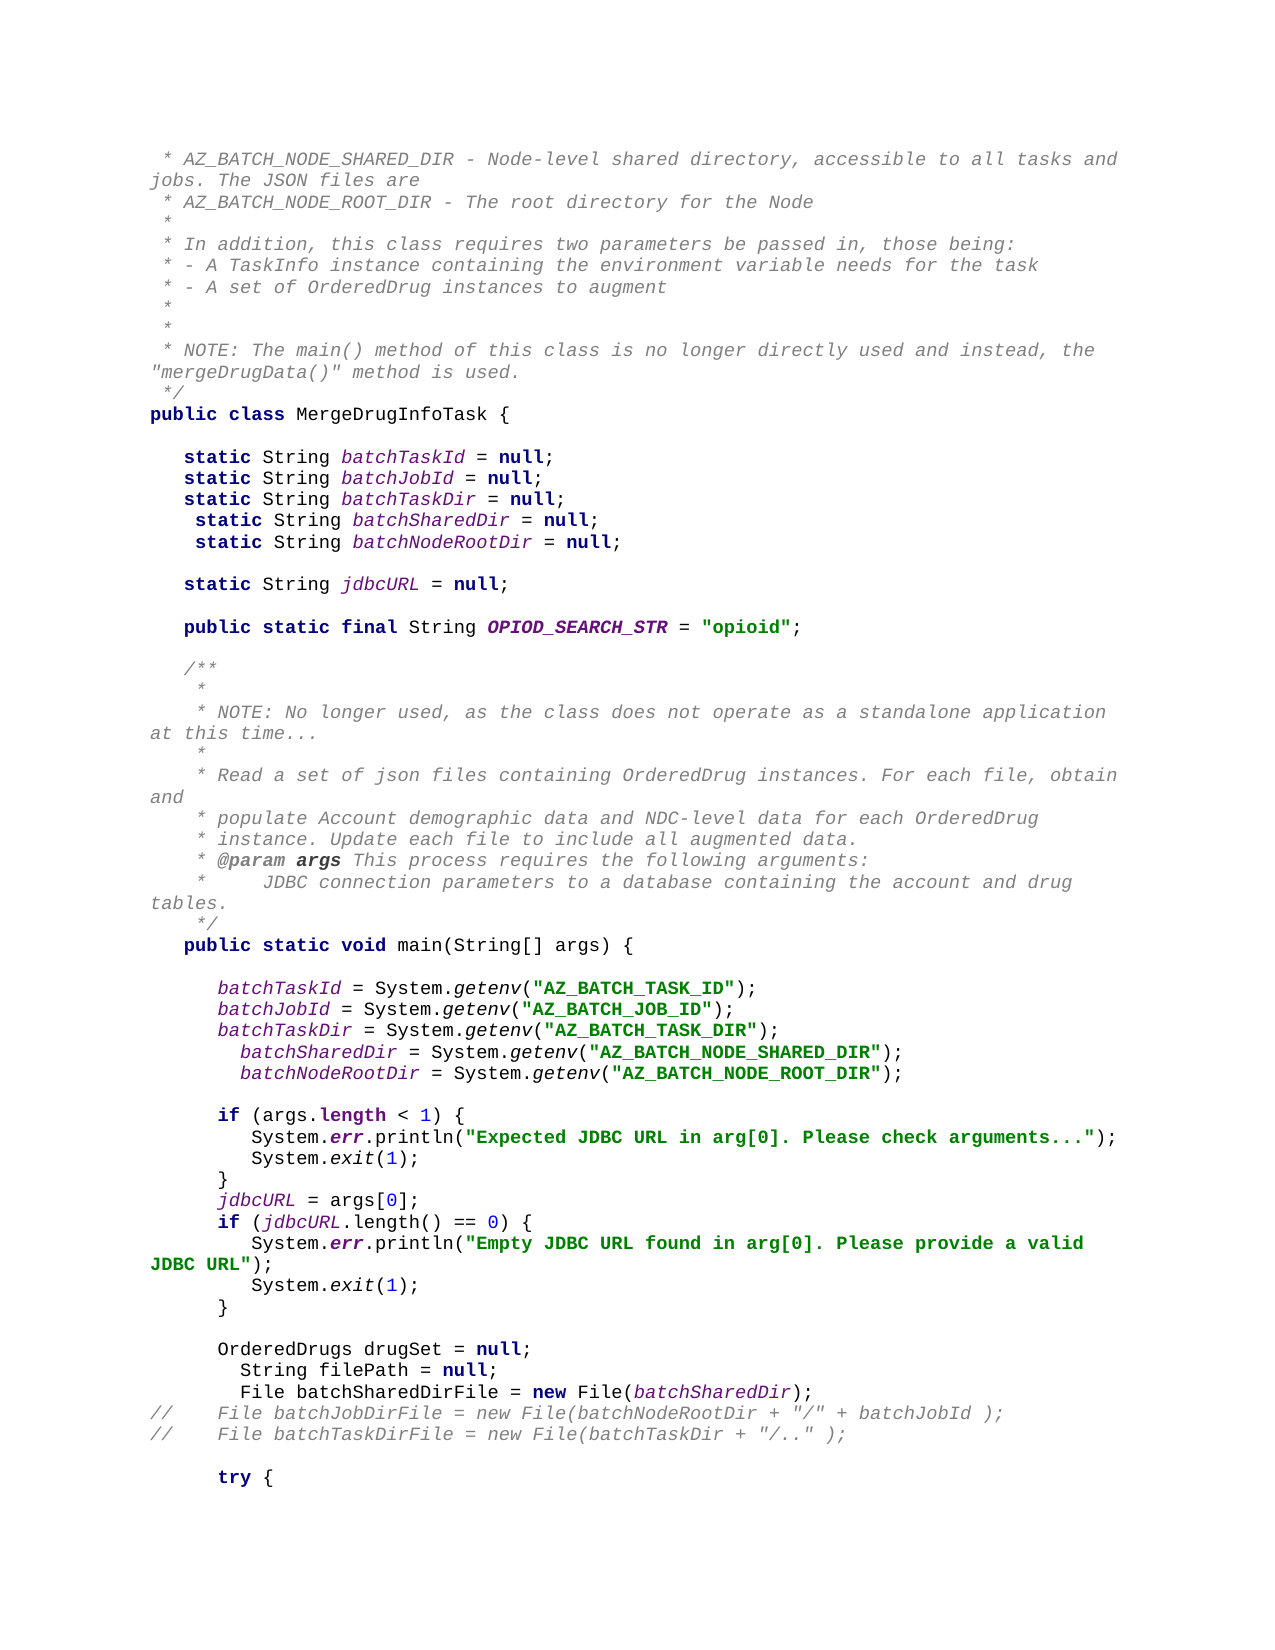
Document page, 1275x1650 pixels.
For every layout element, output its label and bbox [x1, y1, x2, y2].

text [150, 150, 1125, 1489]
